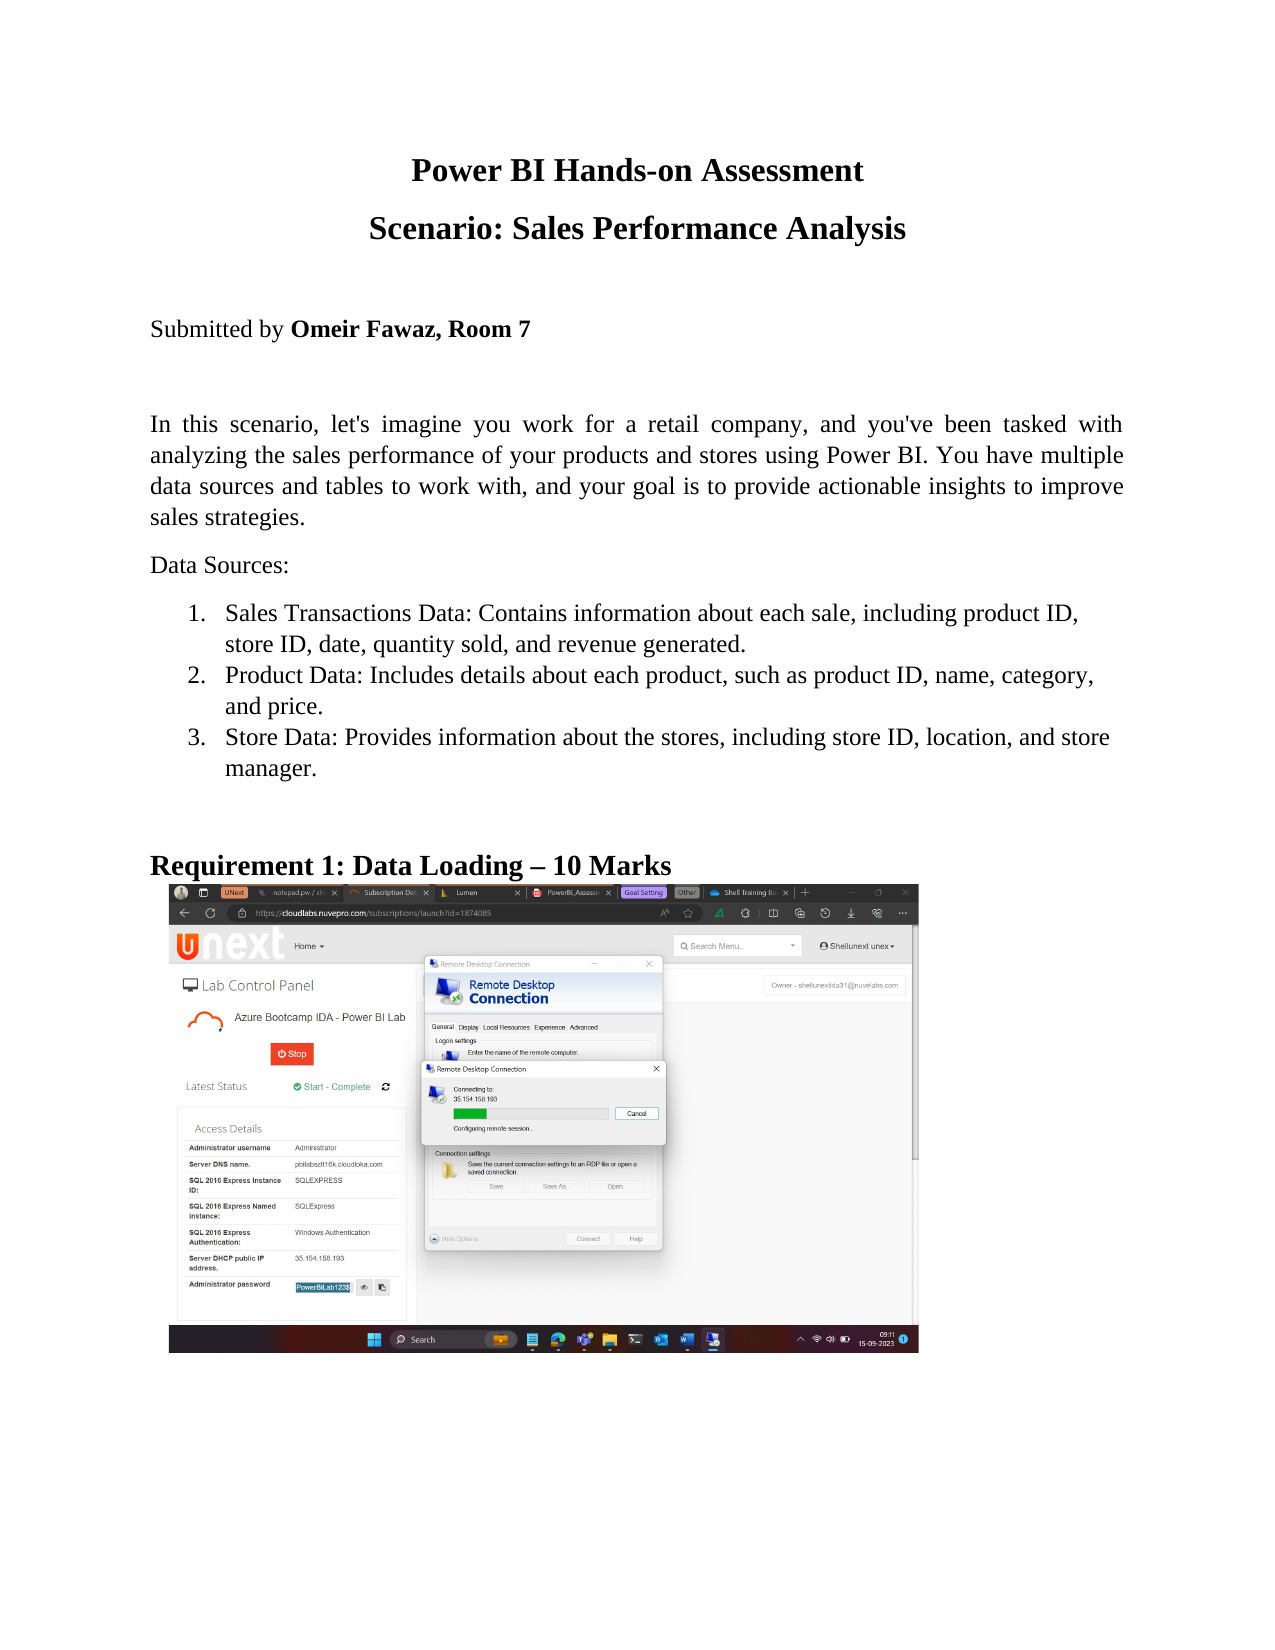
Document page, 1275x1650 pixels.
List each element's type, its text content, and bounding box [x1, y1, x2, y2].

text In this scenario, let's imagine you work for a retail company, and you've been tasked with analyzing the sales performance of your products and stores using Power BI. You have multiple data sources and tables to work with, and your goal is to provide actionable insights to improve sales strategies. [150, 409, 1125, 531]
list Product Data: Includes details about each product, such as product ID, name, category, and price. [187, 660, 1125, 719]
text Requirement 1: Data Loading – 10 Marks [150, 848, 1125, 1353]
list Sales Transactions Data: Contains information about each sale, including product ID, store ID, date, quantity sold, and revenue generated. [187, 598, 1125, 657]
text Scenario: Sales Performance Analysis [150, 208, 1125, 246]
text Data Sources: [150, 550, 1125, 579]
text Power BI Hands-on Assessment [150, 150, 1125, 188]
list Store Data: Provides information about the stores, including store ID, location, and store manager. [187, 722, 1125, 782]
text Submitted by Omeir Fawaz, Room 7 [150, 314, 1125, 342]
